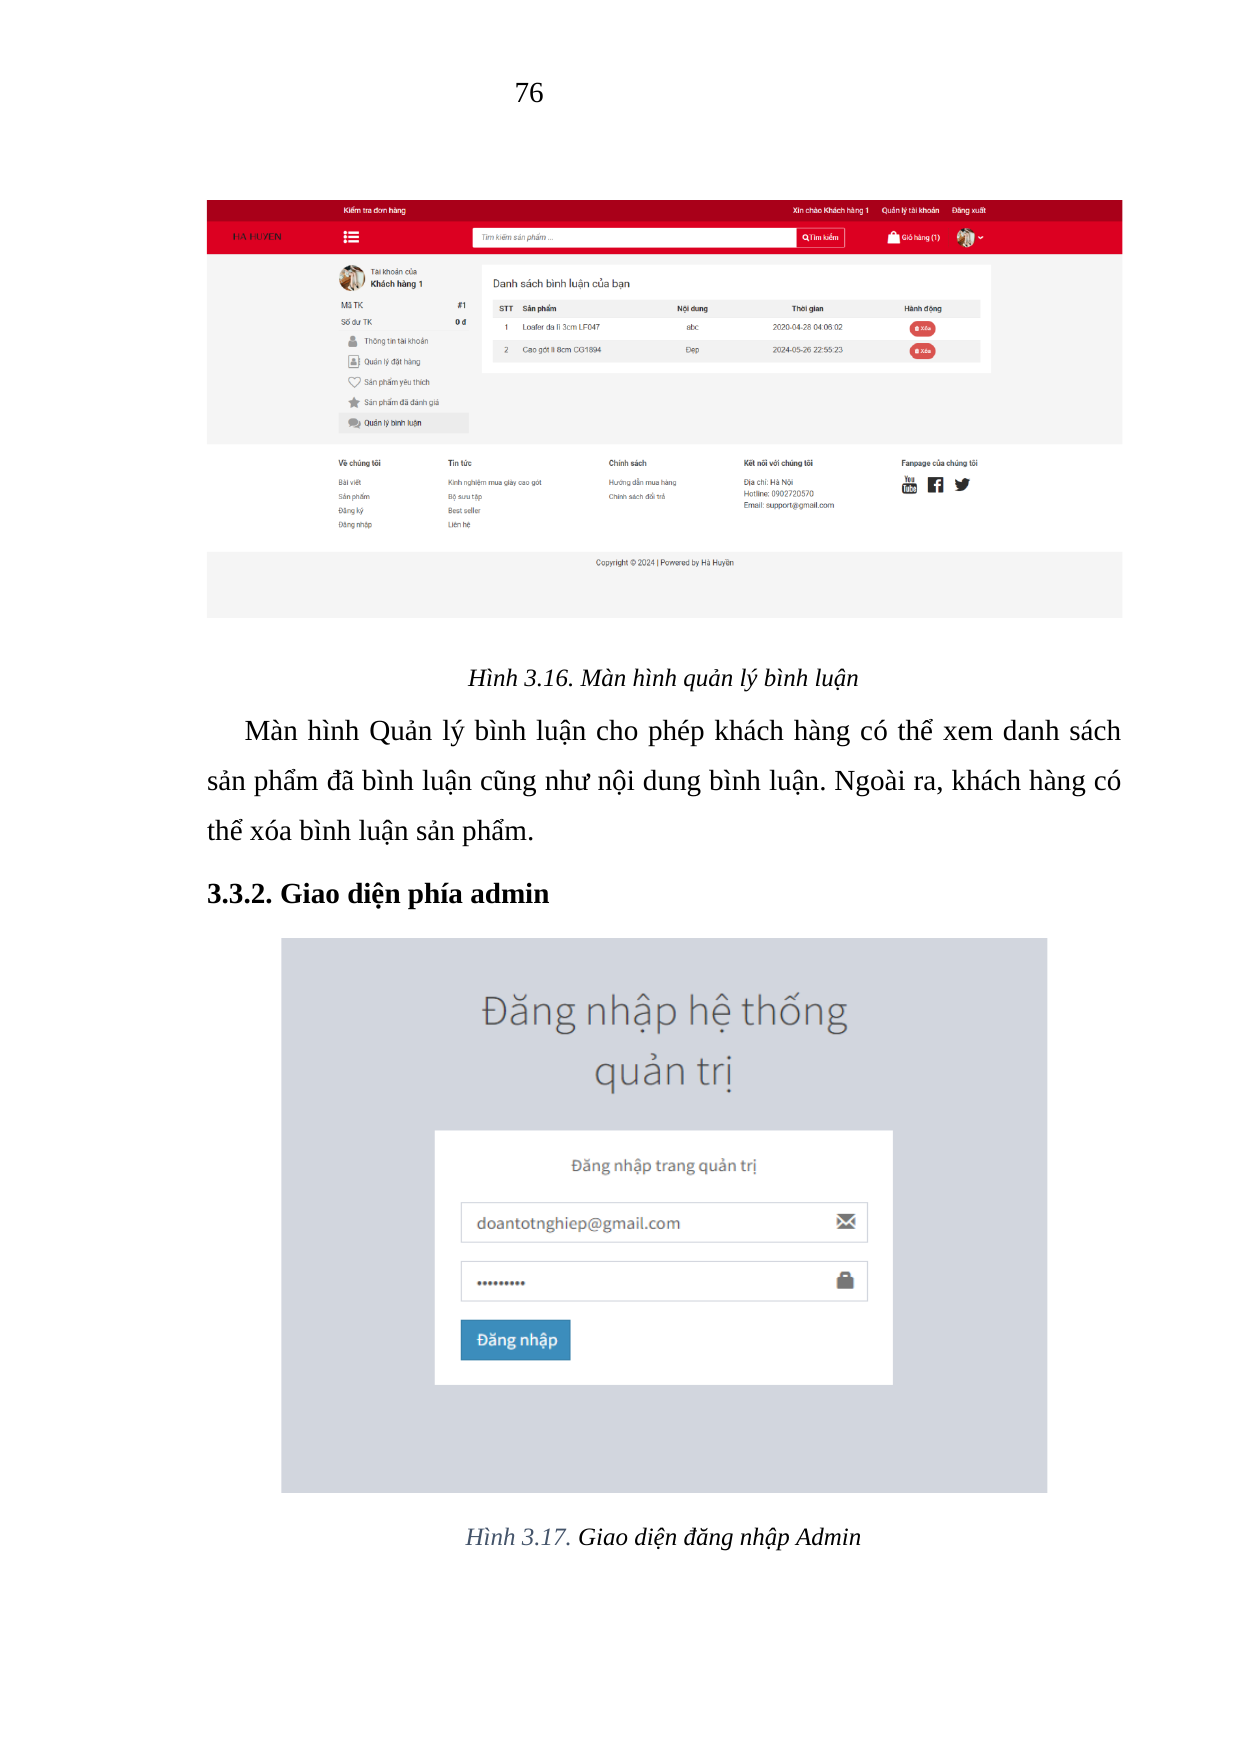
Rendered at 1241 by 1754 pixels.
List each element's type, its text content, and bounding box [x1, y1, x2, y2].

picture [281, 938, 1048, 1493]
picture [206, 200, 1123, 618]
text Màn hình Quản lý bình luận cho phép khách hàng có thể xem danh sách sản phẩm đã bình luận cũng như nội dung bình luận. Ngoài ra, khách hàng có thể xóa bình luận sản phẩm. [207, 713, 1122, 847]
text Hình 3.16. Màn hình quản lý bình luận [207, 663, 1122, 692]
subtitle 3.3.2. Giao diện phía admin [207, 876, 1122, 910]
text Hình 3.17. Giao diện đăng nhập Admin [207, 1522, 1122, 1551]
